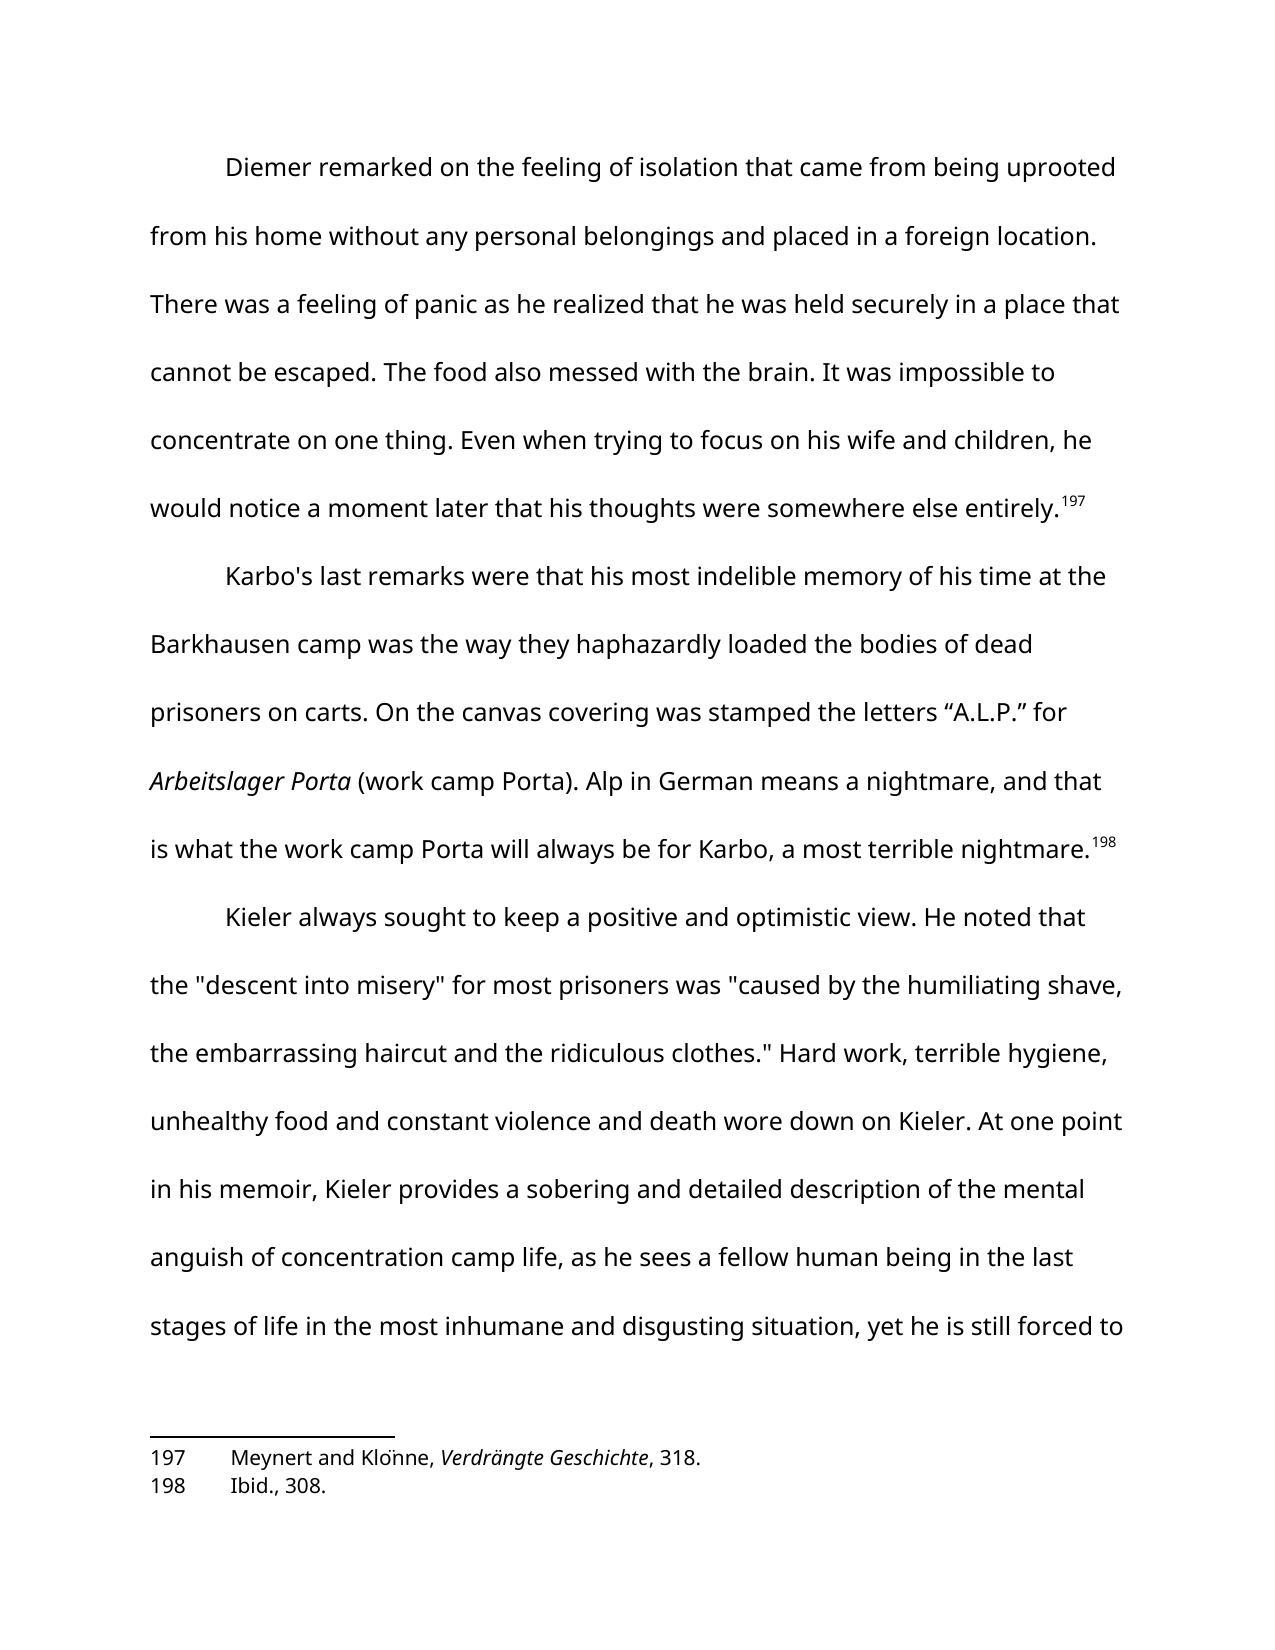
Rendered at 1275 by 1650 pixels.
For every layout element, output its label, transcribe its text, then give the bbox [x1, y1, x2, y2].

text Karbo's last remarks were that his most indelible memory of his time at the Barkhausen camp was the way they haphazardly loaded the bodies of dead prisoners on carts. On the canvas covering was stamped the letters “A.L.P.” for Arbeitslager Porta (work camp Porta). Alp in German means a nightmare, and that is what the work camp Porta will always be for Karbo, a most terrible nightmare. [150, 559, 1125, 865]
text Diemer remarked on the feeling of isolation that came from being uprooted from his home without any personal belongings and placed in a foreign location. There was a feeling of panic as he realized that he was held securely in a place that cannot be escaped. The food also messed with the brain. It was impossible to concentrate on one thing. Even when trying to focus on his wife and children, he would notice a moment later that his thoughts were somewhere else entirely. [150, 150, 1125, 525]
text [150, 899, 1125, 1342]
